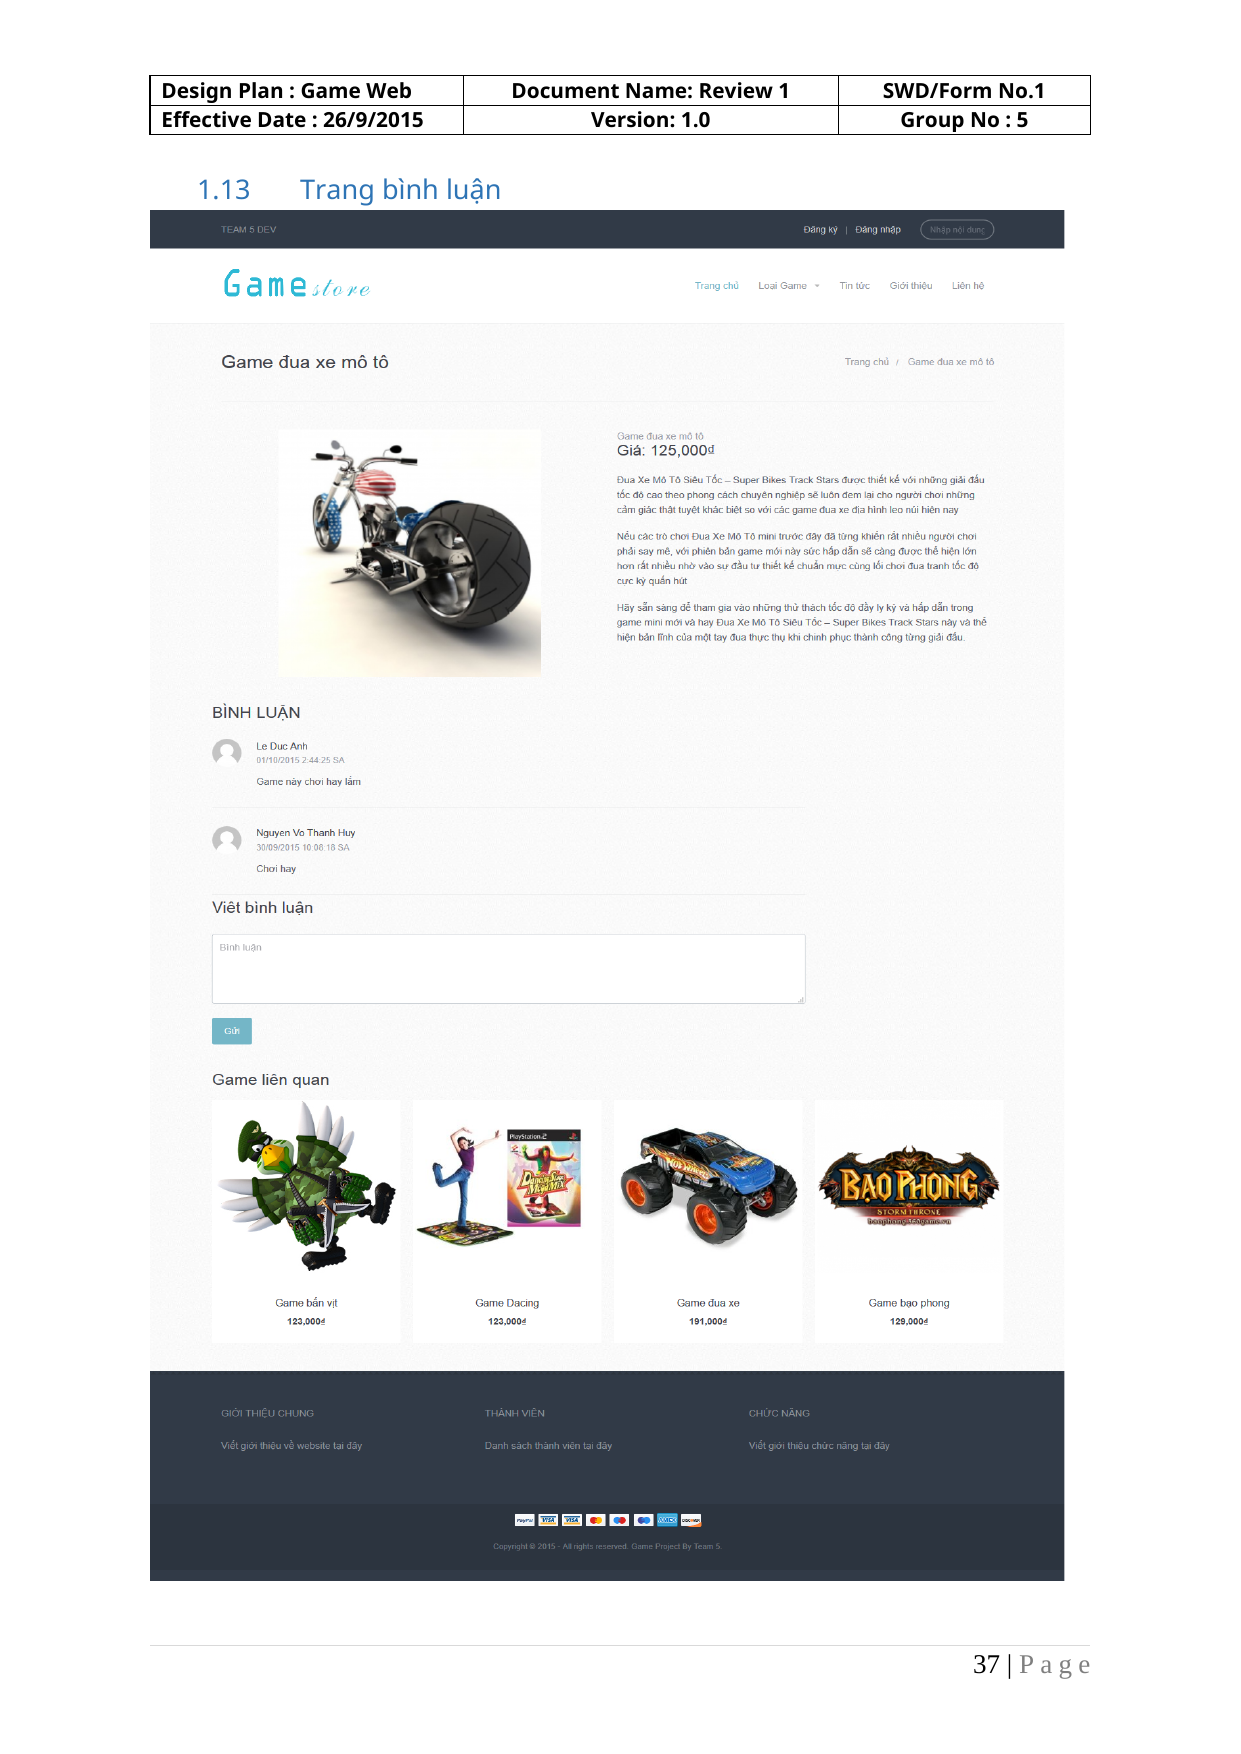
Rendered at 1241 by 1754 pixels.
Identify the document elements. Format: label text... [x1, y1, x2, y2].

subtitle Trang bình luận [197, 170, 1090, 207]
picture [150, 210, 1065, 1581]
